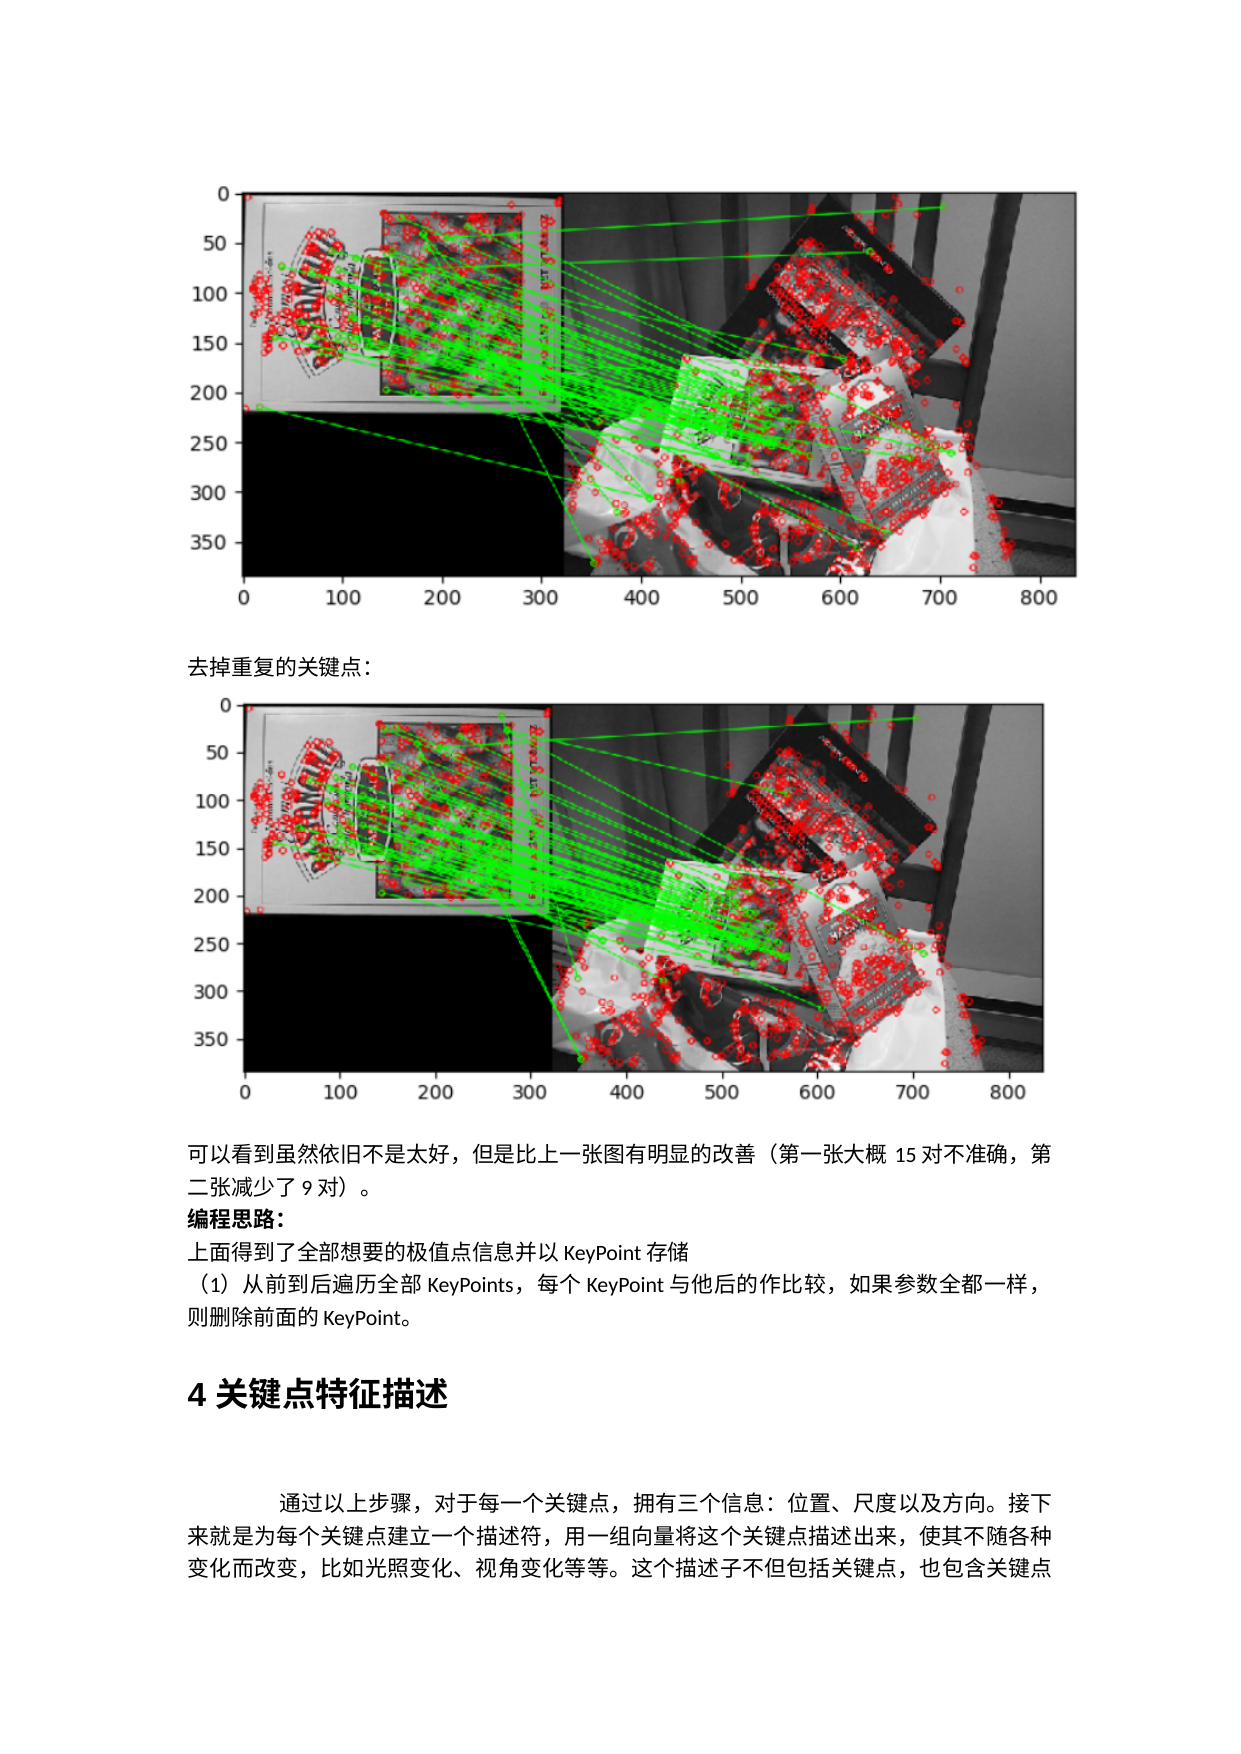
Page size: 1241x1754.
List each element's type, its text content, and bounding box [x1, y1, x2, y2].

text 可以看到虽然依旧不是太好，但是比上一张图有明显的改善（第一张大概15对不准确，第二张减少了9对）。 [187, 1137, 1053, 1202]
text 去掉重复的关键点： [187, 649, 1053, 682]
text 上面得到了全部想要的极值点信息并以KeyPoint存储 [187, 1234, 1053, 1267]
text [187, 1486, 1053, 1583]
list 从前到后遍历全部KeyPoints，每个KeyPoint与他后的作比较，如果参数全都一样，则删除前面的KeyPoint。 [187, 1267, 1053, 1332]
picture [187, 162, 1086, 622]
subtitle 4 关键点特征描述 [187, 1359, 1053, 1424]
text 编程思路： [187, 1202, 1053, 1234]
picture [187, 682, 1053, 1129]
